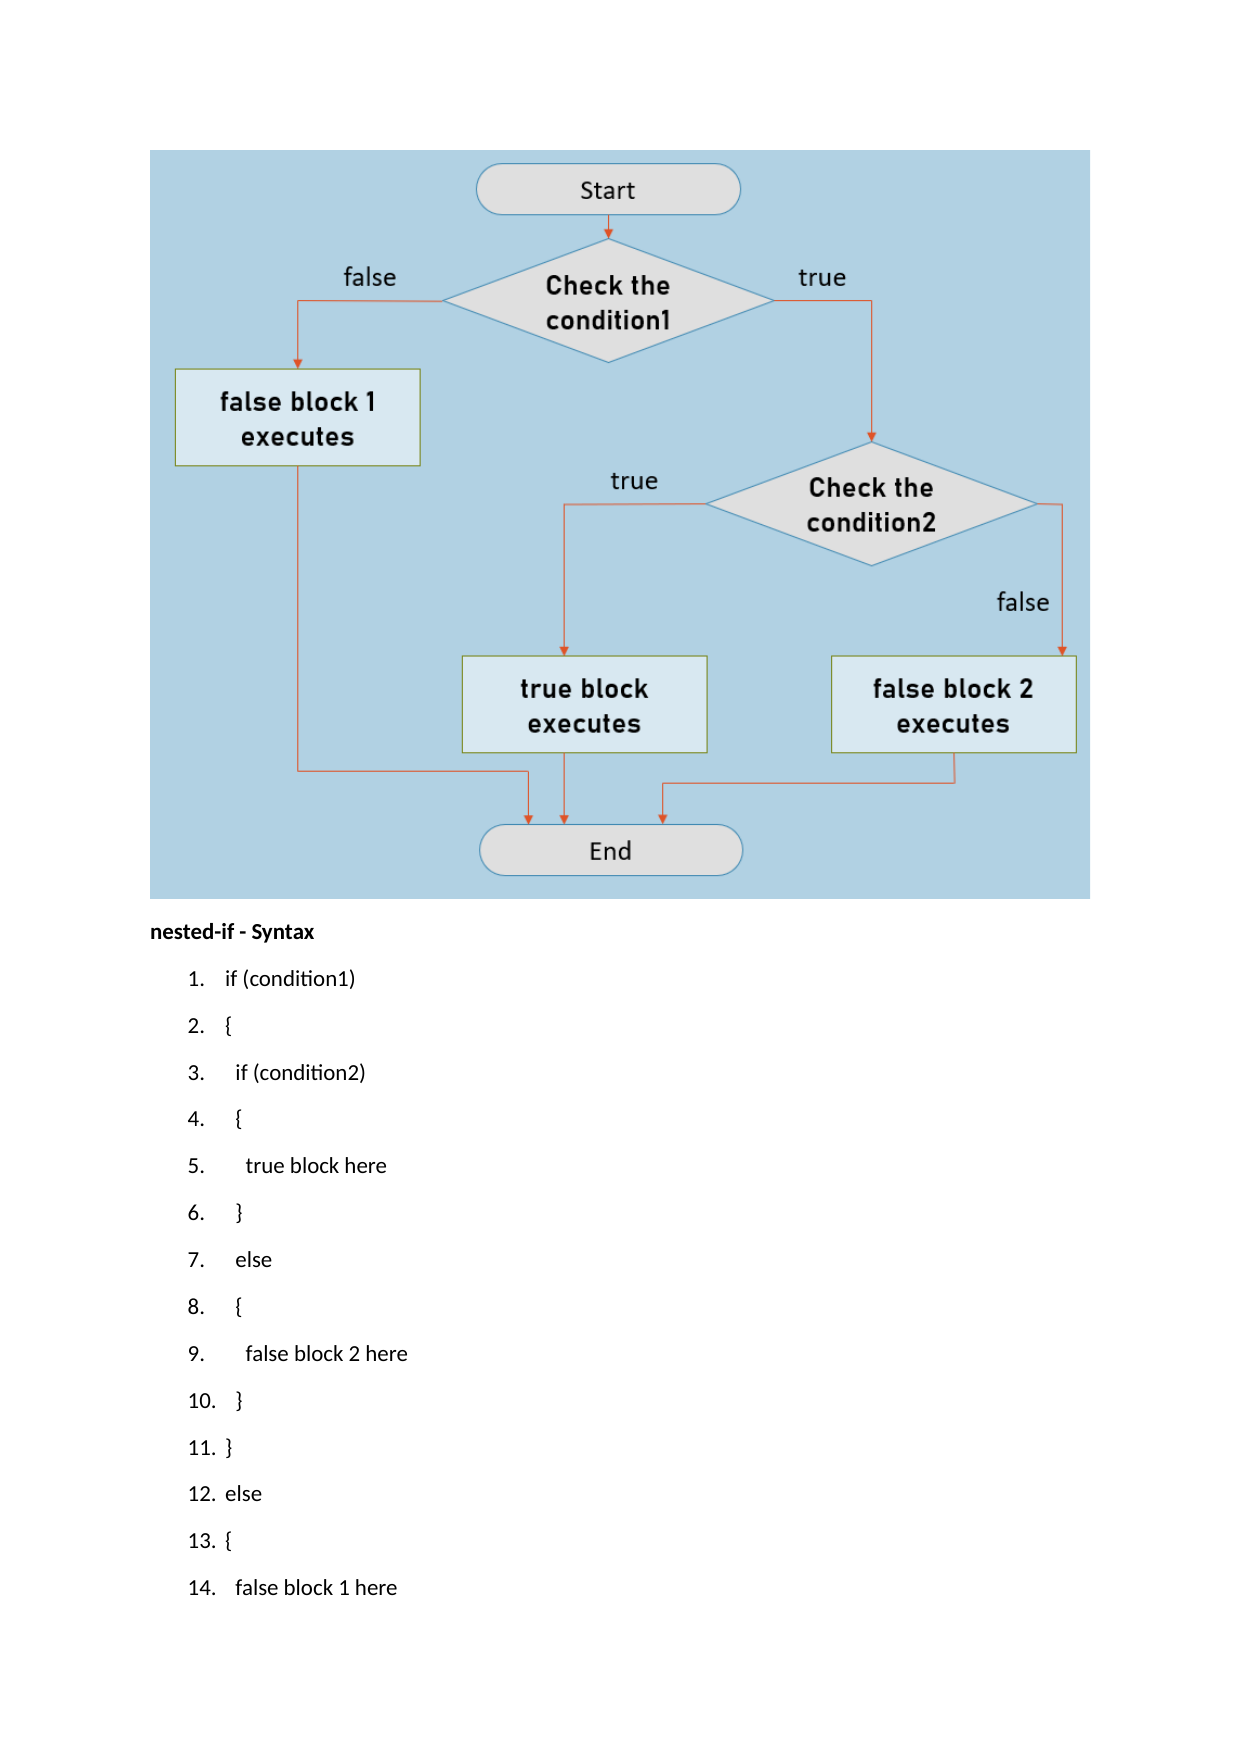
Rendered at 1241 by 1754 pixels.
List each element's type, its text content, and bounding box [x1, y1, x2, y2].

text nested-if - Syntax [150, 917, 1090, 945]
list { [187, 1011, 1090, 1039]
list true block here [187, 1151, 1090, 1179]
list { [187, 1292, 1090, 1320]
list } [187, 1198, 1090, 1226]
list false block 2 here [187, 1339, 1090, 1367]
list } [187, 1433, 1090, 1461]
list if (condition2) [187, 1058, 1090, 1086]
list else [187, 1479, 1090, 1507]
list if (condition1) [187, 964, 1090, 992]
picture [150, 150, 1091, 899]
list false block 1 here [187, 1573, 1090, 1601]
list } [187, 1386, 1090, 1414]
list { [187, 1104, 1090, 1132]
list else [187, 1245, 1090, 1273]
list { [187, 1526, 1090, 1554]
